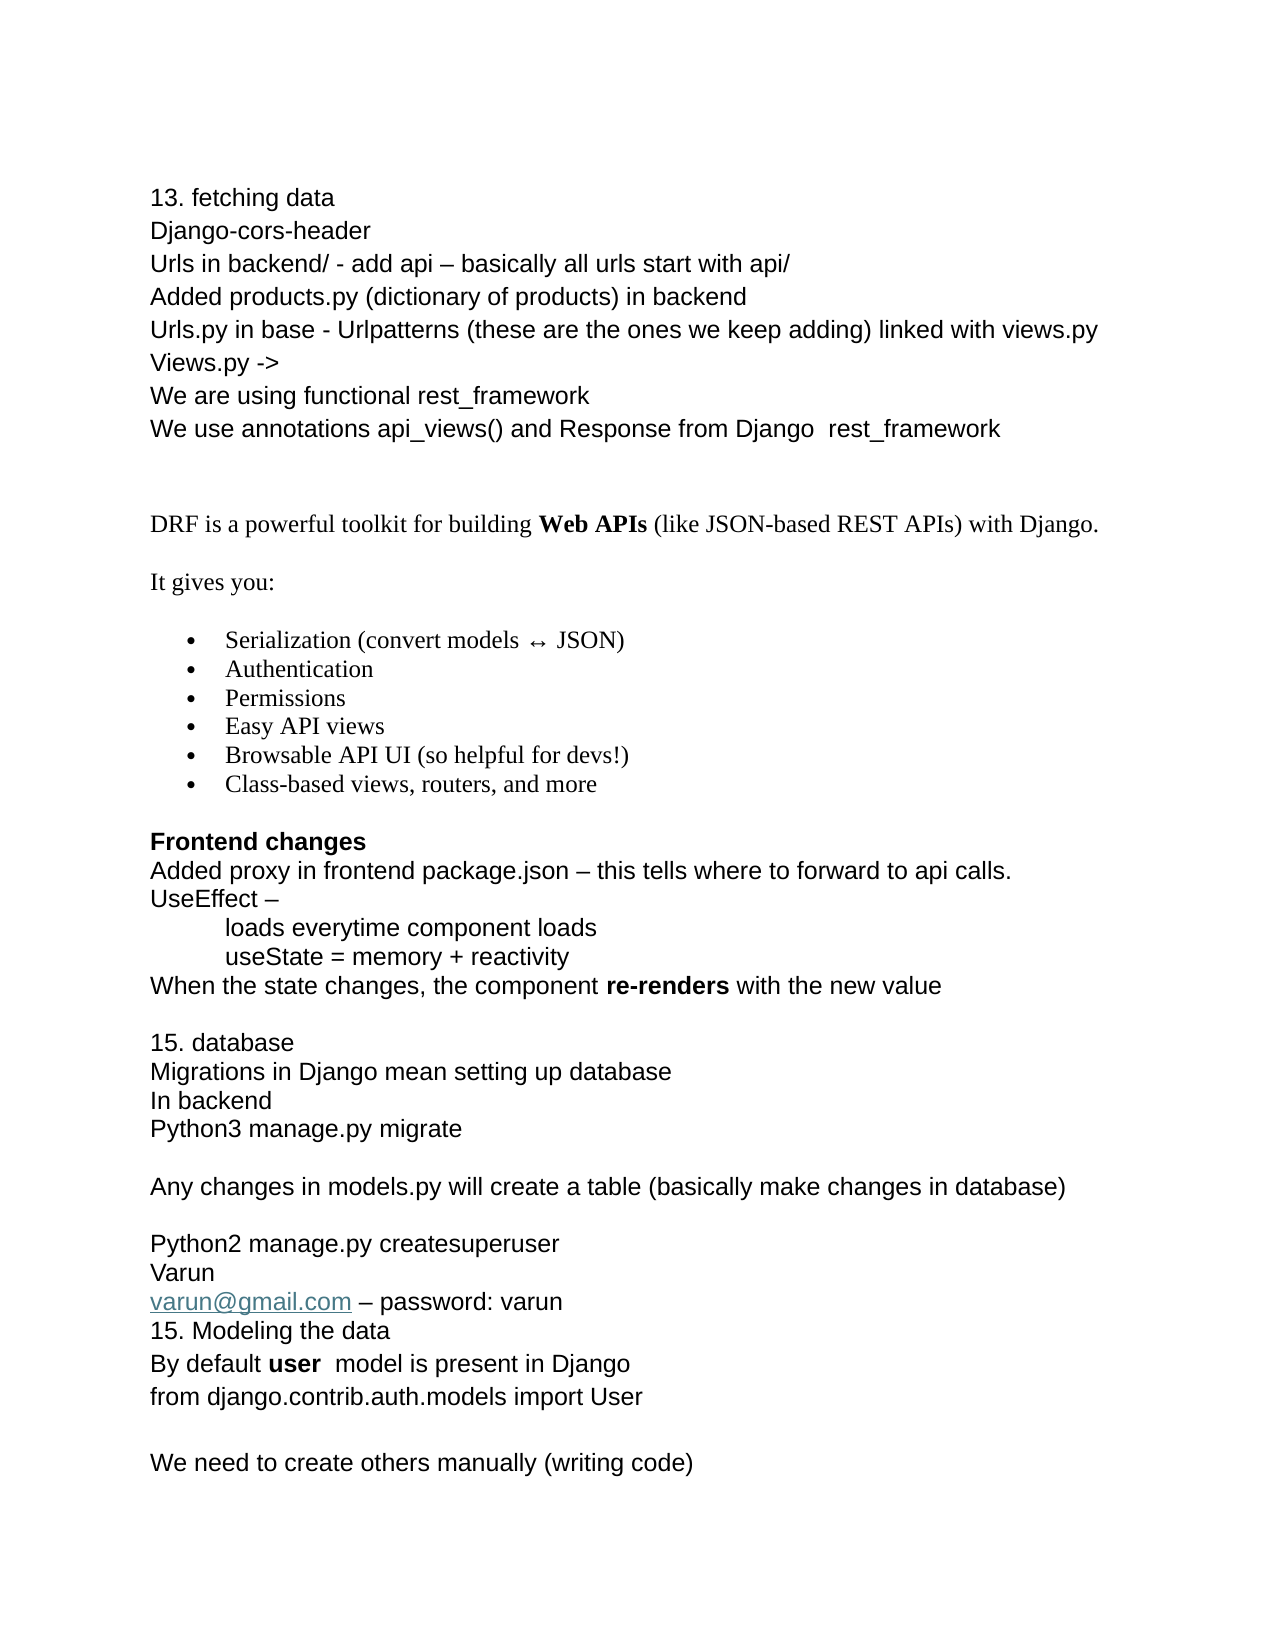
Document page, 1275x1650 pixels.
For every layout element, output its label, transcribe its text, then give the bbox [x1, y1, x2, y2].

text Frontend changes Added proxy in frontend package.json – this tells where to forward to api calls. [150, 827, 1125, 884]
text useState = memory + reactivity [225, 942, 1125, 971]
text UseEffect – [150, 884, 1125, 913]
text We use annotations api_views() and Response from Django rest_framework [150, 414, 1125, 443]
text We need to create others manually (writing code) [150, 1448, 1125, 1476]
text It gives you: [150, 567, 1125, 596]
text Any changes in models.py will create a table (basically make changes in database) [150, 1172, 1125, 1201]
text Urls in backend/ - add api – basically all urls start with api/ [150, 249, 1125, 278]
text DRF is a powerful toolkit for building Web APIs (like JSON-based REST APIs) with Django. [150, 509, 1125, 538]
text In backend [150, 1086, 1125, 1114]
list Serialization (convert models ↔ JSON) [187, 625, 1125, 654]
text Varun [150, 1258, 1125, 1287]
text Python3 manage.py migrate [150, 1114, 1125, 1143]
text We are using functional rest_framework [150, 381, 1125, 410]
text Views.py -> [150, 348, 1125, 377]
text Added products.py (dictionary of products) in backend [150, 282, 1125, 311]
list Authentication [187, 654, 1125, 683]
text varun@gmail.com – password: varun [150, 1287, 1125, 1316]
list Browsable API UI (so helpful for devs!) [187, 740, 1125, 769]
text Python2 manage.py createsuperuser [150, 1229, 1125, 1258]
list Permissions [187, 683, 1125, 711]
text from django.contrib.auth.models import User [150, 1382, 1125, 1410]
text By default user model is present in Django [150, 1349, 1125, 1377]
text 15. Modeling the data [150, 1316, 1125, 1344]
text Django-cors-header [150, 216, 1125, 245]
text loads everytime component loads [225, 913, 1125, 942]
text 15. database [150, 1028, 1125, 1057]
list Easy API views [187, 711, 1125, 740]
text When the state changes, the component re-renders with the new value [150, 971, 1125, 999]
text 13. fetching data [150, 183, 1125, 212]
list Class-based views, routers, and more [187, 769, 1125, 798]
text Migrations in Django mean setting up database [150, 1057, 1125, 1086]
text Urls.py in base - Urlpatterns (these are the ones we keep adding) linked with views.py [150, 315, 1125, 344]
